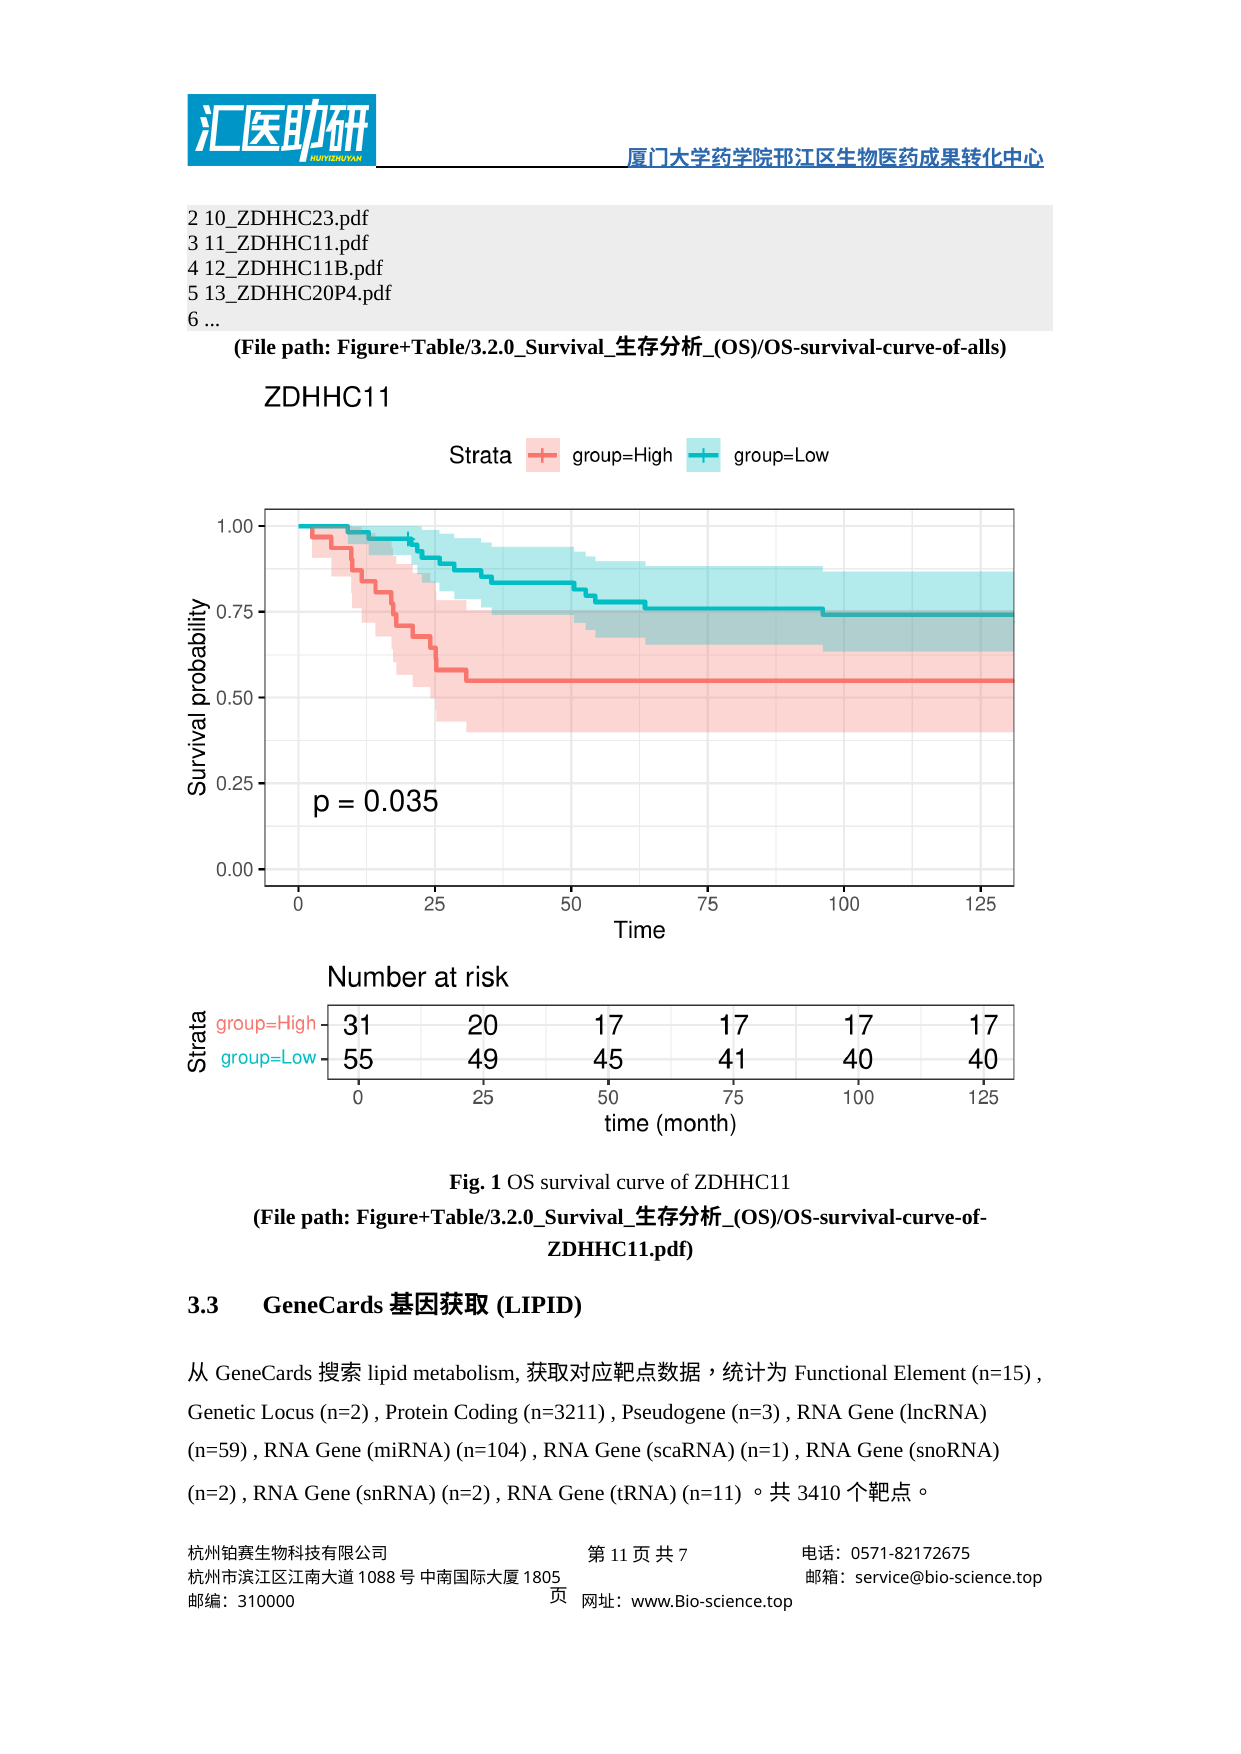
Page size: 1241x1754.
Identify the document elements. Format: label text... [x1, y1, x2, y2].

text (File path: Figure+Table/3.2.0_Survival_生存分析_(OS)/OS-survival-curve-of-ZDHHC11.pdf) [187, 1201, 1053, 1261]
text (File path: Figure+Table/3.2.0_Survival_生存分析_(OS)/OS-survival-curve-of-alls) [187, 331, 1053, 361]
picture [196, 131, 208, 150]
picture [282, 99, 327, 161]
picture [201, 118, 208, 127]
picture [327, 106, 368, 150]
text Fig. 1 OS survival curve of ZDHHC11 [187, 1169, 1053, 1194]
subtitle 3.3 GeneCards 基因获取 (LIPID) [187, 1287, 1053, 1321]
text 从 GeneCards 搜索 lipid metabolism, 获取对应靶点数据，统计为 Functional Element (n=15) , Genetic Locus (n=2) , Protein Coding (n=3211) , Pseudogene (n=3) , RNA Gene (lncRNA) (n=59) , RNA Gene (miRNA) (n=104) , RNA Gene (scaRNA) (n=1) , RNA Gene (snoRNA) (n=2) , RNA Gene (snRNA) (n=2) , RNA Gene (tRNA) (n=11) 。共 3410 个靶点。 [187, 1357, 1053, 1507]
picture [243, 106, 284, 150]
picture [210, 106, 243, 150]
picture [187, 385, 1015, 1136]
picture [204, 106, 210, 114]
